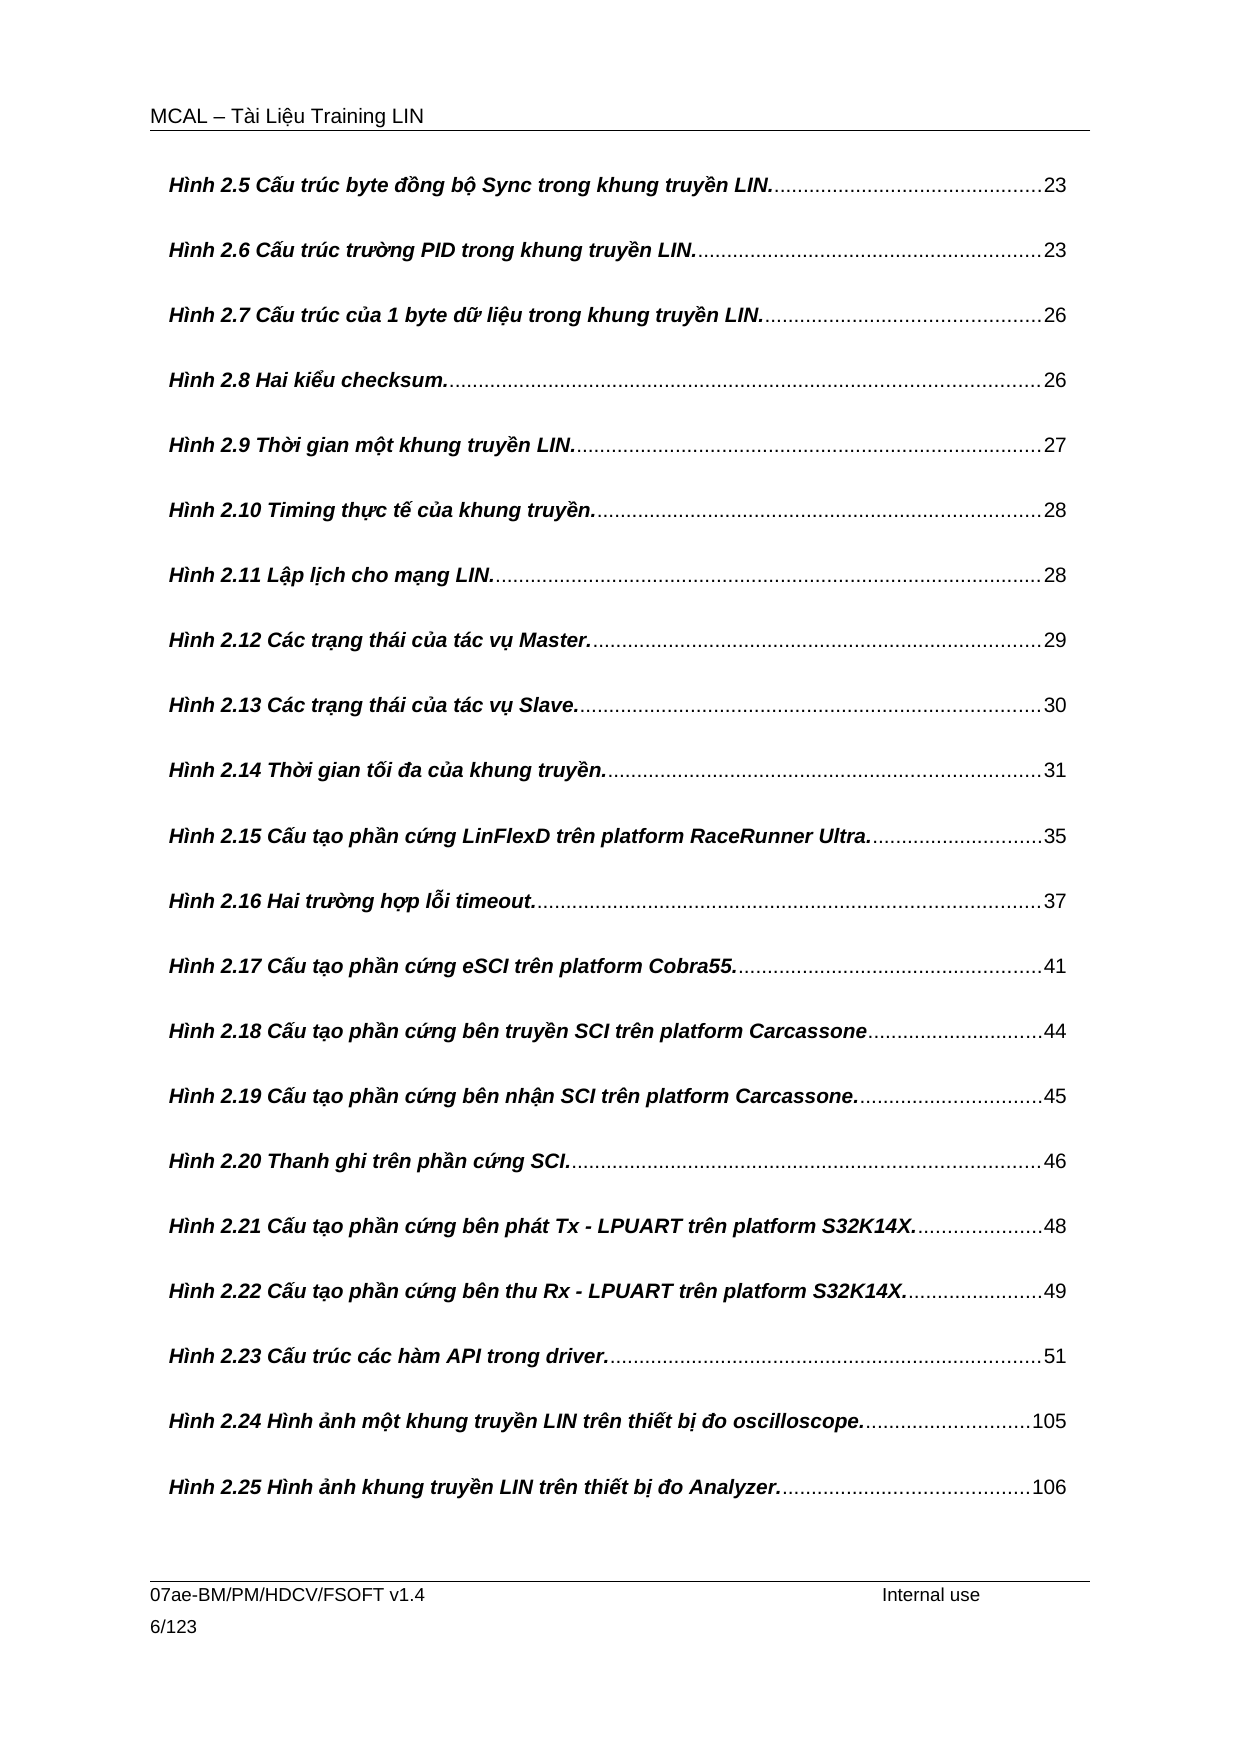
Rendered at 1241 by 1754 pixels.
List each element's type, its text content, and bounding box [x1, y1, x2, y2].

text Hình 2.8 Hai kiểu checksum. 26 [169, 368, 1090, 392]
text Hình 2.15 Cấu tạo phần cứng LinFlexD trên platform RaceRunner Ultra. 35 [169, 823, 1090, 847]
text Hình 2.11 Lập lịch cho mạng LIN. 28 [169, 563, 1090, 587]
text Hình 2.20 Thanh ghi trên phần cứng SCI. 46 [169, 1149, 1090, 1173]
text Hình 2.14 Thời gian tối đa của khung truyền. 31 [169, 758, 1090, 782]
text Hình 2.9 Thời gian một khung truyền LIN. 27 [169, 433, 1090, 457]
text Hình 2.13 Các trạng thái của tác vụ Slave. 30 [169, 693, 1090, 717]
text Hình 2.12 Các trạng thái của tác vụ Master. 29 [169, 628, 1090, 652]
text Hình 2.16 Hai trường hợp lỗi timeout. 37 [169, 888, 1090, 912]
text Hình 2.17 Cấu tạo phần cứng eSCI trên platform Cobra55. 41 [169, 954, 1090, 978]
text Hình 2.6 Cấu trúc trường PID trong khung truyền LIN. 23 [169, 237, 1090, 261]
text Hình 2.21 Cấu tạo phần cứng bên phát Tx - LPUART trên platform S32K14X. 48 [169, 1214, 1090, 1238]
text Hình 2.7 Cấu trúc của 1 byte dữ liệu trong khung truyền LIN. 26 [169, 303, 1090, 327]
text Hình 2.5 Cấu trúc byte đồng bộ Sync trong khung truyền LIN. 23 [169, 172, 1090, 196]
text Hình 2.19 Cấu tạo phần cứng bên nhận SCI trên platform Carcassone. 45 [169, 1084, 1090, 1108]
text Hình 2.22 Cấu tạo phần cứng bên thu Rx - LPUART trên platform S32K14X. 49 [169, 1279, 1090, 1303]
text Hình 2.18 Cấu tạo phần cứng bên truyền SCI trên platform Carcassone 44 [169, 1019, 1090, 1043]
text Hình 2.23 Cấu trúc các hàm API trong driver. 51 [169, 1344, 1090, 1368]
text Hình 2.10 Timing thực tế của khung truyền. 28 [169, 498, 1090, 522]
text Hình 2.25 Hình ảnh khung truyền LIN trên thiết bị đo Analyzer. 106 [169, 1474, 1090, 1498]
text Hình 2.24 Hình ảnh một khung truyền LIN trên thiết bị đo oscilloscope. 105 [169, 1409, 1090, 1433]
